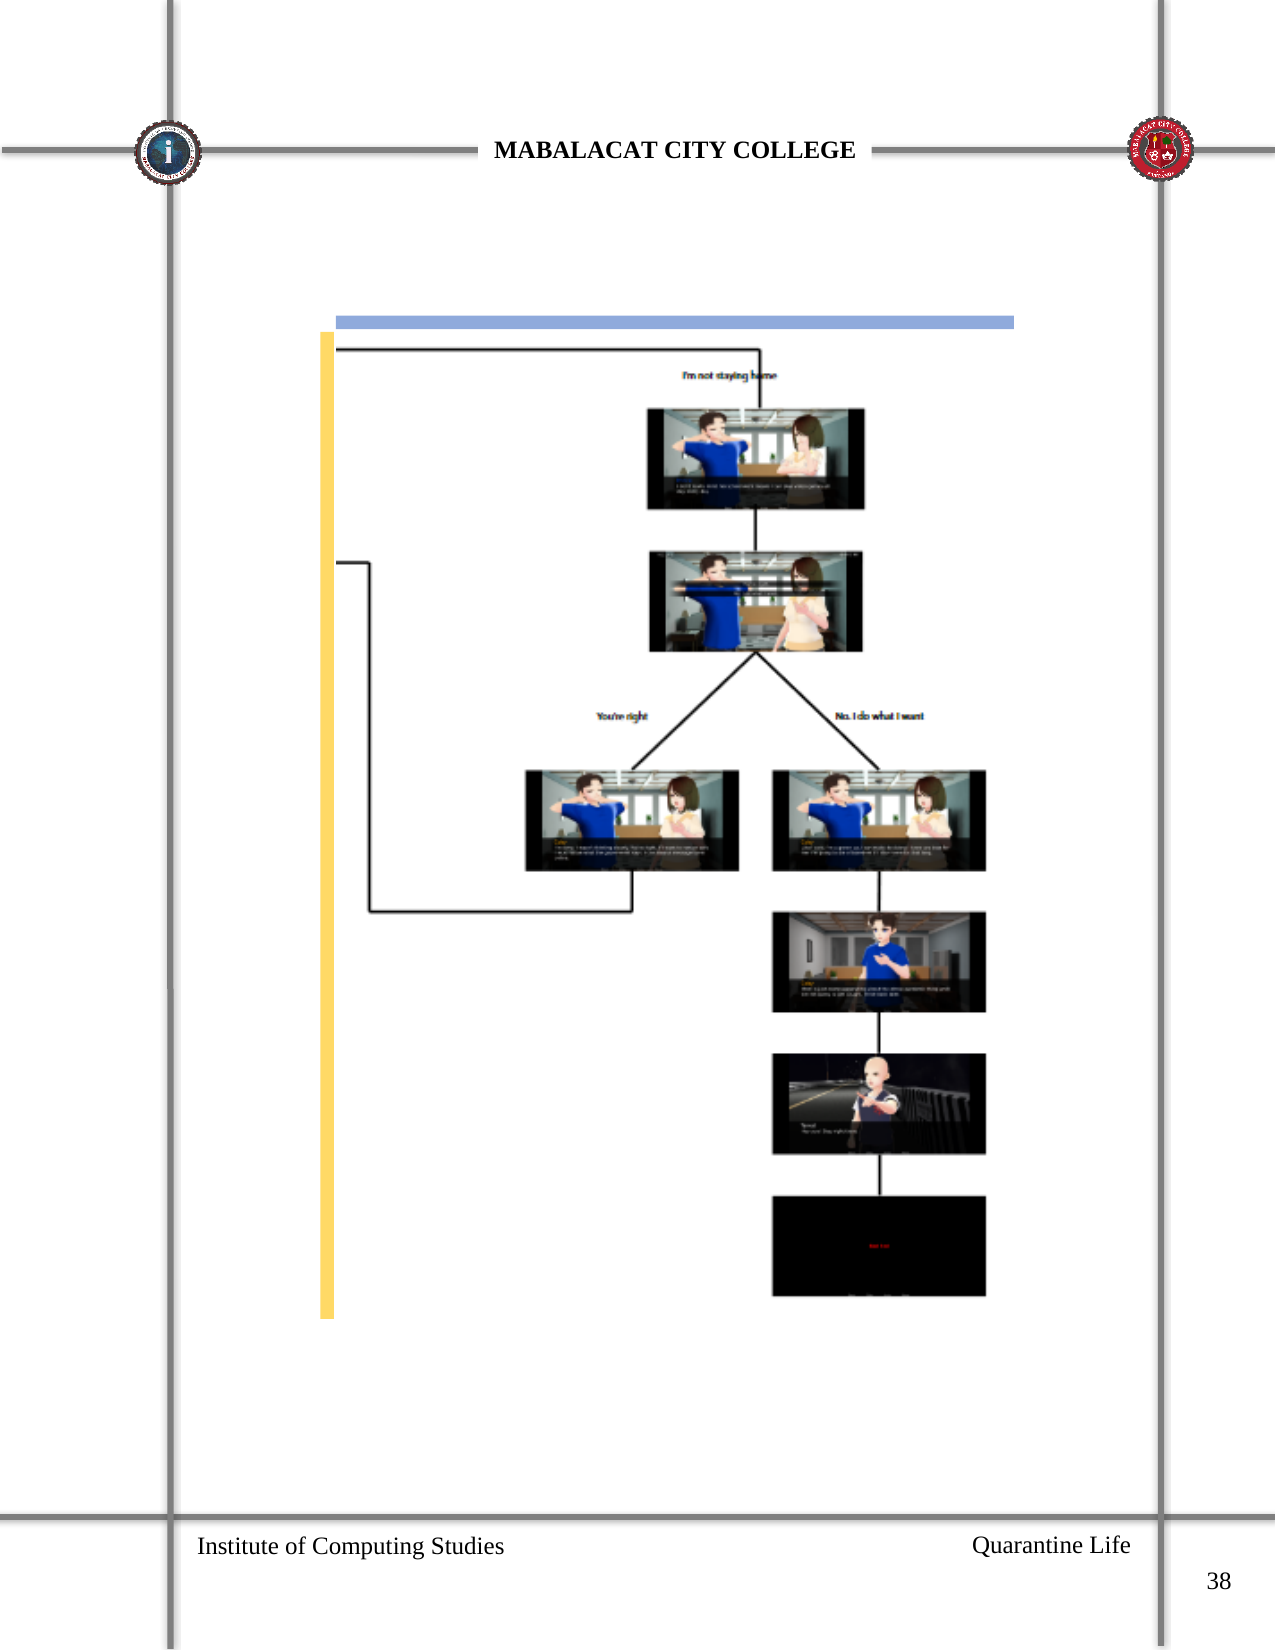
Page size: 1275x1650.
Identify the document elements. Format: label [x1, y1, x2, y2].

picture [1125, 113, 1196, 184]
picture [132, 117, 203, 188]
picture [336, 331, 1014, 1318]
